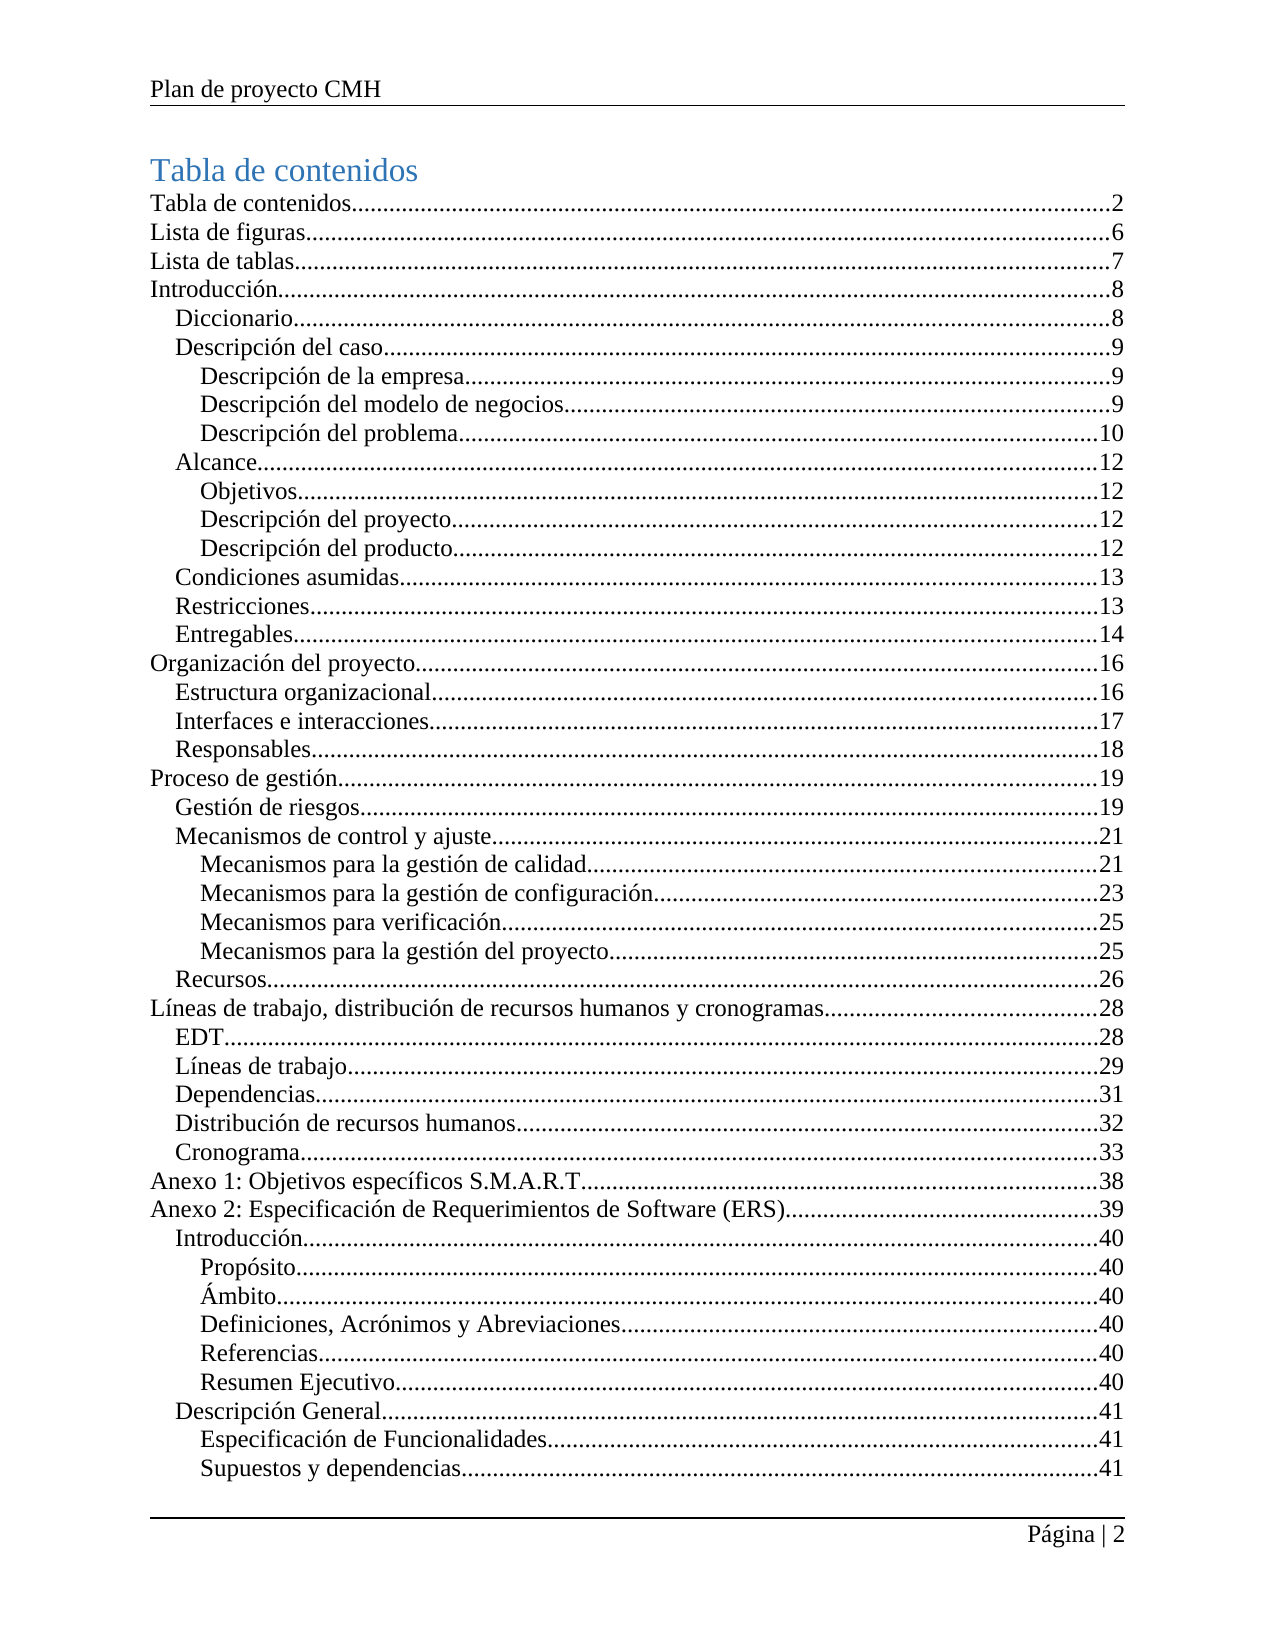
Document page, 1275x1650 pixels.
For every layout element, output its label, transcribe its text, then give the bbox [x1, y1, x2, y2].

text Descripción de la empresa 9 [200, 361, 1125, 389]
text Anexo 1: Objetivos específicos S.M.A.R.T 38 [150, 1166, 1125, 1194]
text Restricciones 13 [175, 591, 1125, 619]
text Objetivos 12 [200, 476, 1125, 504]
text Definiciones, Acrónimos y Abreviaciones 40 [200, 1309, 1125, 1338]
text Interfaces e interacciones 17 [175, 706, 1125, 734]
text Distribución de recursos humanos 32 [175, 1108, 1125, 1137]
text Gestión de riesgos 19 [175, 792, 1125, 821]
text Descripción del modelo de negocios 9 [200, 389, 1125, 418]
text Mecanismos de control y ajuste 21 [175, 821, 1125, 849]
text Dependencias 31 [175, 1079, 1125, 1108]
text Líneas de trabajo 29 [175, 1051, 1125, 1079]
text Anexo 2: Especificación de Requerimientos de Software (ERS) 39 [150, 1194, 1125, 1223]
text Alcance 12 [175, 447, 1125, 476]
text Líneas de trabajo, distribución de recursos humanos y cronogramas 28 [150, 993, 1125, 1022]
text Mecanismos para la gestión del proyecto 25 [200, 936, 1125, 964]
text Descripción General 41 [175, 1396, 1125, 1424]
text Descripción del producto 12 [200, 533, 1125, 562]
text Descripción del caso 9 [175, 332, 1125, 361]
text Mecanismos para verificación 25 [200, 907, 1125, 936]
text Lista de tablas 7 [150, 246, 1125, 274]
text Tabla de contenidos 2 [150, 188, 1125, 217]
text Referencias 40 [200, 1338, 1125, 1367]
text Introducción 8 [150, 274, 1125, 303]
text Condiciones asumidas 13 [175, 562, 1125, 591]
text Responsables 18 [175, 734, 1125, 763]
text Mecanismos para la gestión de configuración 23 [200, 878, 1125, 907]
text Mecanismos para la gestión de calidad 21 [200, 849, 1125, 878]
text Descripción del proyecto 12 [200, 504, 1125, 533]
subtitle Tabla de contenidos [150, 150, 1125, 188]
text Organización del proyecto 16 [150, 648, 1125, 677]
text Estructura organizacional 16 [175, 677, 1125, 706]
text EDT 28 [175, 1022, 1125, 1051]
text Supuestos y dependencias 41 [200, 1453, 1125, 1482]
text Recursos 26 [175, 964, 1125, 993]
text Entregables 14 [175, 619, 1125, 648]
text Lista de figuras 6 [150, 217, 1125, 246]
text Diccionario 8 [175, 303, 1125, 332]
text Cronograma 33 [175, 1137, 1125, 1166]
text Propósito 40 [200, 1252, 1125, 1281]
text Descripción del problema 10 [200, 418, 1125, 447]
text Introducción 40 [175, 1223, 1125, 1252]
text Ámbito 40 [200, 1281, 1125, 1309]
text Resumen Ejecutivo 40 [200, 1367, 1125, 1396]
text Proceso de gestión 19 [150, 763, 1125, 792]
text Especificación de Funcionalidades 41 [200, 1424, 1125, 1453]
